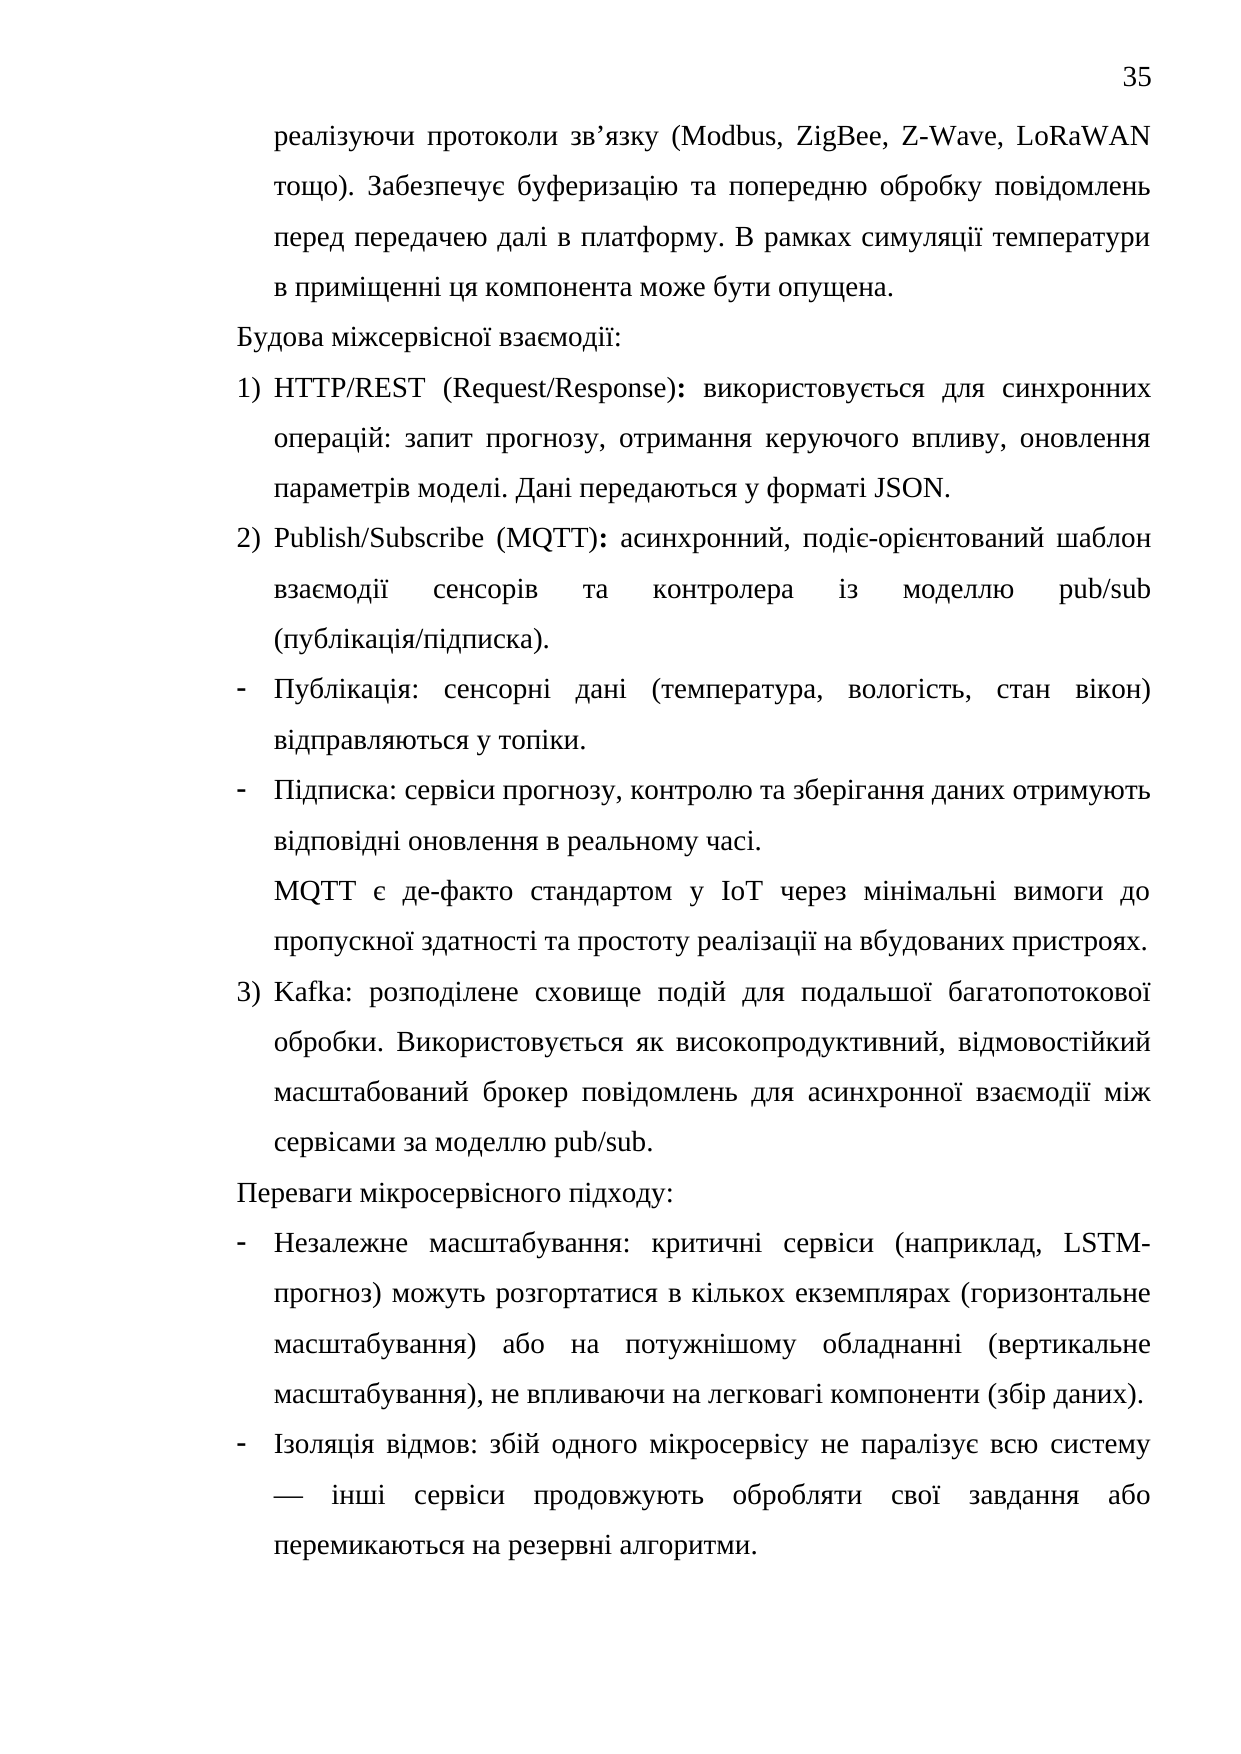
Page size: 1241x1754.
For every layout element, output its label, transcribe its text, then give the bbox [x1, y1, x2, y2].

list Підписка: сервіси прогнозу, контролю та зберігання даних отримують відповідні оновлення в реальному часі. [236, 772, 1152, 856]
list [236, 118, 1152, 303]
list HTTP/REST (Request/Response): використовується для синхронних операцій: запит прогнозу, отримання керуючого впливу, оновлення параметрів моделі. Дані передаються у форматі JSON. [236, 370, 1152, 504]
list Kafka: розподілене сховище подій для подальшої багатопотокової обробки. Використовується як високопродуктивний, відмовостійкий масштабований брокер повідомлень для асинхронної взаємодії між сервісами за моделлю pub/sub. [236, 974, 1152, 1158]
list Ізоляція відмов: збій одного мікросервісу не паралізує всю систему — інші сервіси продовжують обробляти свої завдання або перемикаються на резервні алгоритми. [236, 1427, 1152, 1561]
list Publish/Subscribe (MQTT): асинхронний, подіє-орієнтований шаблон взаємодії сенсорів та контролера із моделлю pub/sub (публікація/підписка). [236, 521, 1152, 655]
list Незалежне масштабування: критичні сервіси (наприклад, LSTM-прогноз) можуть розгортатися в кількох екземплярах (горизонтальне масштабування) або на потужнішому обладнанні (вертикальне масштабування), не впливаючи на легковагі компоненти (збір даних). [236, 1225, 1152, 1410]
list Публікація: сенсорні дані (температура, вологість, стан вікон) відправляються у топіки. [236, 672, 1152, 756]
text Переваги мікросервісного підходу: [148, 1175, 1152, 1208]
list MQTT є де-факто стандартом у IoT через мінімальні вимоги до пропускної здатності та простоту реалізації на вбудованих пристроях. [273, 873, 1152, 957]
text Будова міжсервісної взаємодії: [148, 319, 1152, 353]
